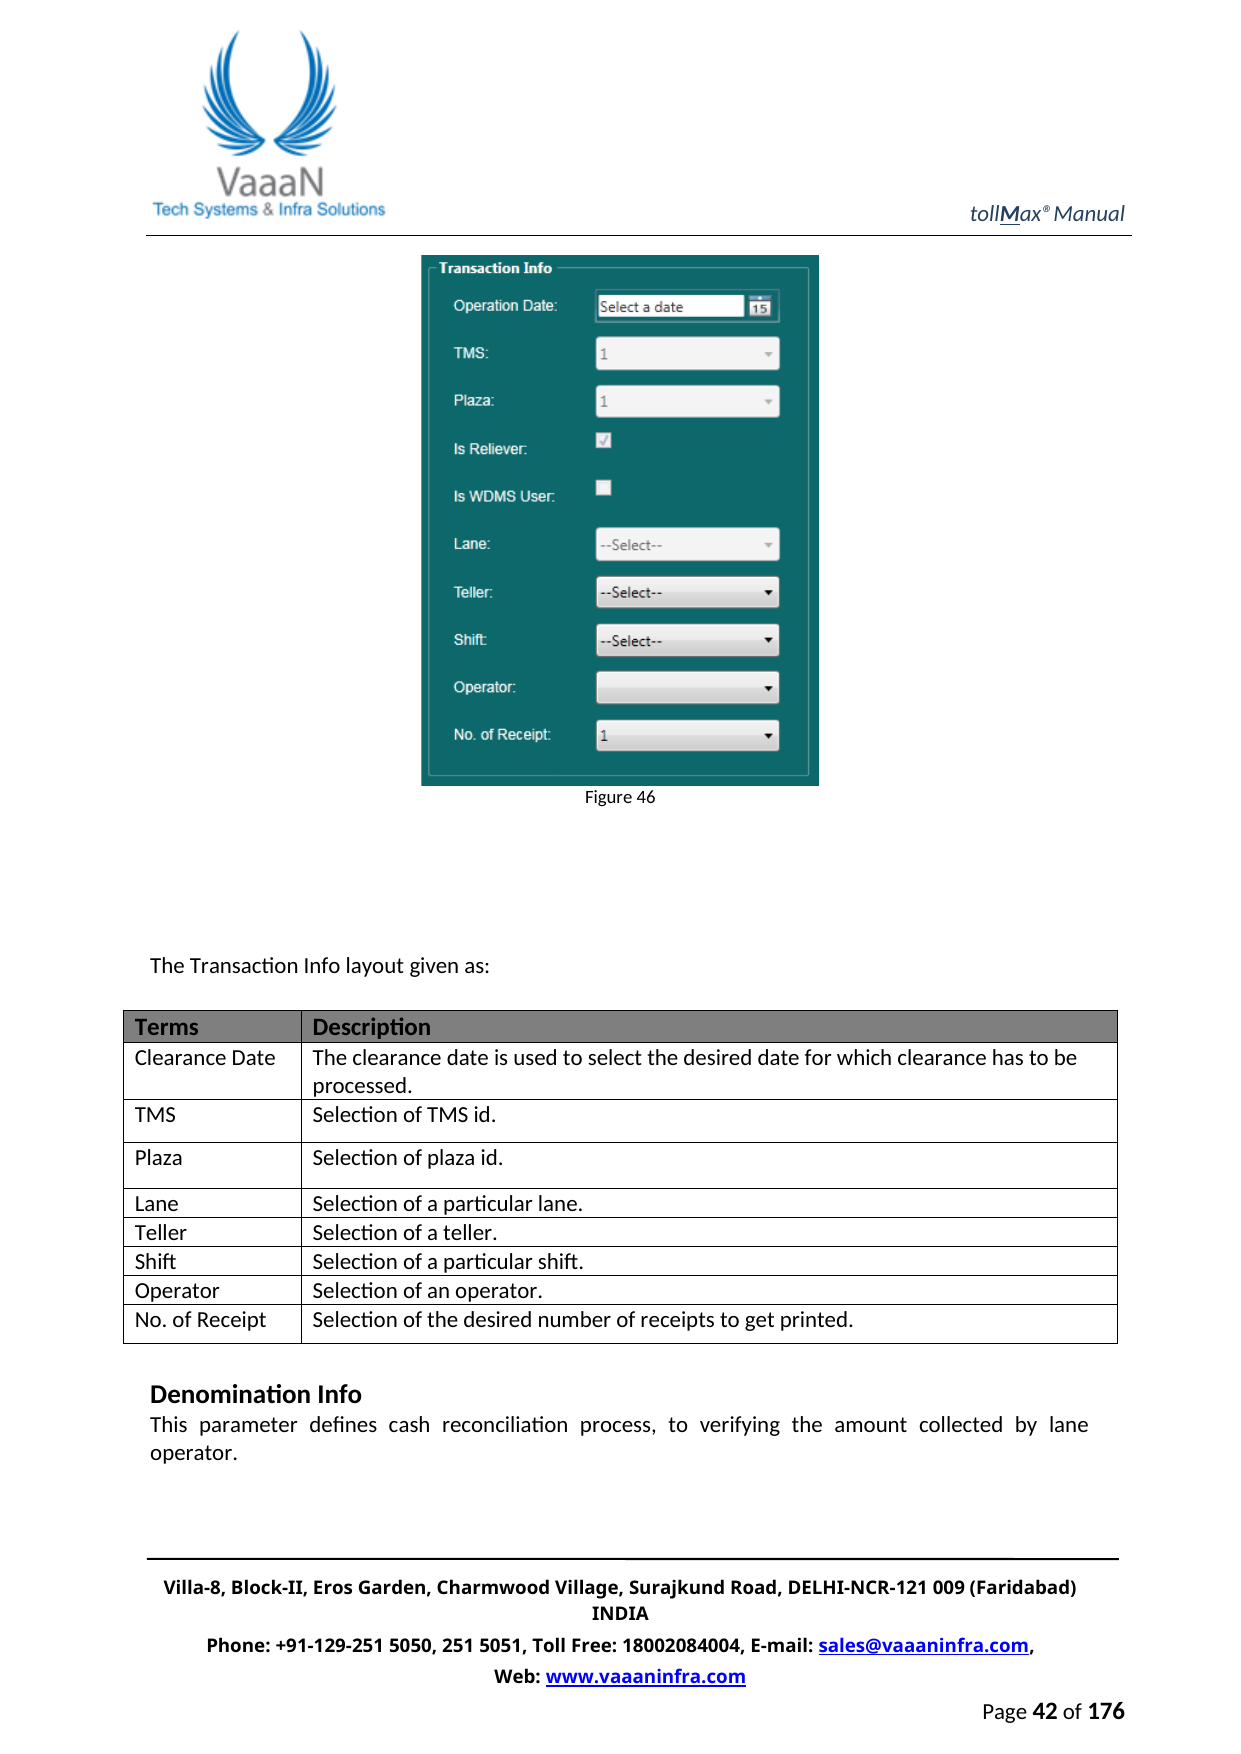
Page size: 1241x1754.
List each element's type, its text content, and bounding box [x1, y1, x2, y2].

table_cell Teller [124, 1218, 301, 1246]
table_cell Lane [124, 1189, 301, 1217]
table_cell The clearance date is used to select the desired date for which clearance has to be processed. [302, 1043, 1117, 1099]
text Figure 46 [150, 785, 1090, 808]
table_cell Selection of an operator. [302, 1276, 1117, 1304]
text This parameter defines cash reconciliation process, to verifying the amount collected by lane operator. [150, 1410, 1090, 1466]
table_header Description [302, 1011, 1117, 1042]
table_cell Shift [124, 1247, 301, 1275]
table_cell No. of Receipt [124, 1305, 301, 1343]
text The Transaction Info layout given as: [150, 952, 1090, 980]
table_cell Operator [124, 1276, 301, 1304]
picture [150, 28, 389, 222]
text Denomination Info [150, 1377, 1090, 1410]
picture [421, 255, 819, 786]
table_cell Selection of TMS id. [302, 1100, 1117, 1142]
table_cell Selection of the desired number of receipts to get printed. [302, 1305, 1117, 1343]
table_cell Plaza [124, 1143, 301, 1188]
table_cell Clearance Date [124, 1043, 301, 1099]
table_cell Selection of a particular shift. [302, 1247, 1117, 1275]
table_header Terms [124, 1011, 301, 1042]
table_cell Selection of plaza id. [302, 1143, 1117, 1188]
table_cell TMS [124, 1100, 301, 1142]
table_cell Selection of a particular lane. [302, 1189, 1117, 1217]
table_cell Selection of a teller. [302, 1218, 1117, 1246]
